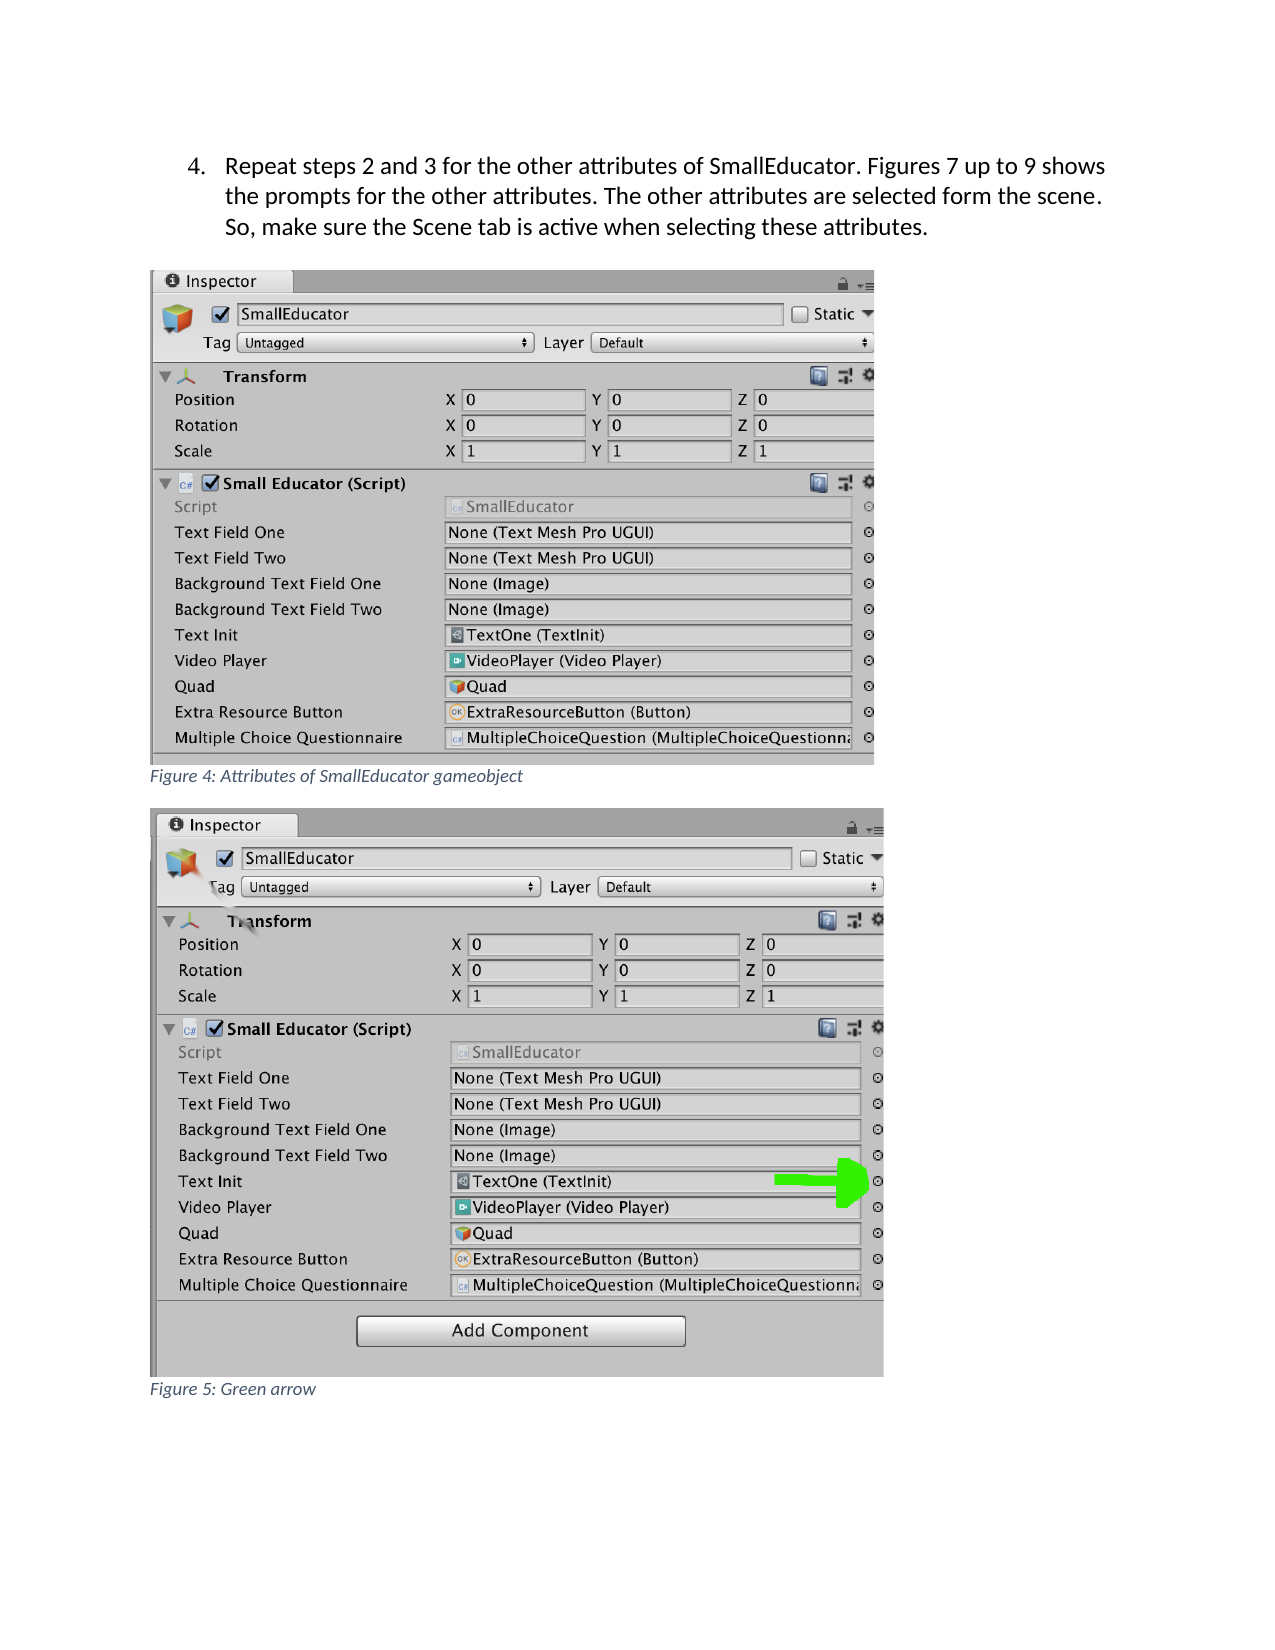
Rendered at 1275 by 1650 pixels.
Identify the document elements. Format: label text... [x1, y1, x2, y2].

picture [150, 270, 875, 765]
list Repeat steps 2 and 3 for the other attributes of SmallEducator. Figures 7 up to 9 shows the prompts for the other attributes. The other attributes are selected form the scene. So, make sure the Scene tab is active when selecting these attributes. [187, 150, 1125, 242]
text Figure 5: Green arrow [150, 1377, 1125, 1400]
text Figure 4: Attributes of SmallEducator gameobject [150, 764, 1125, 787]
picture [150, 808, 884, 1377]
